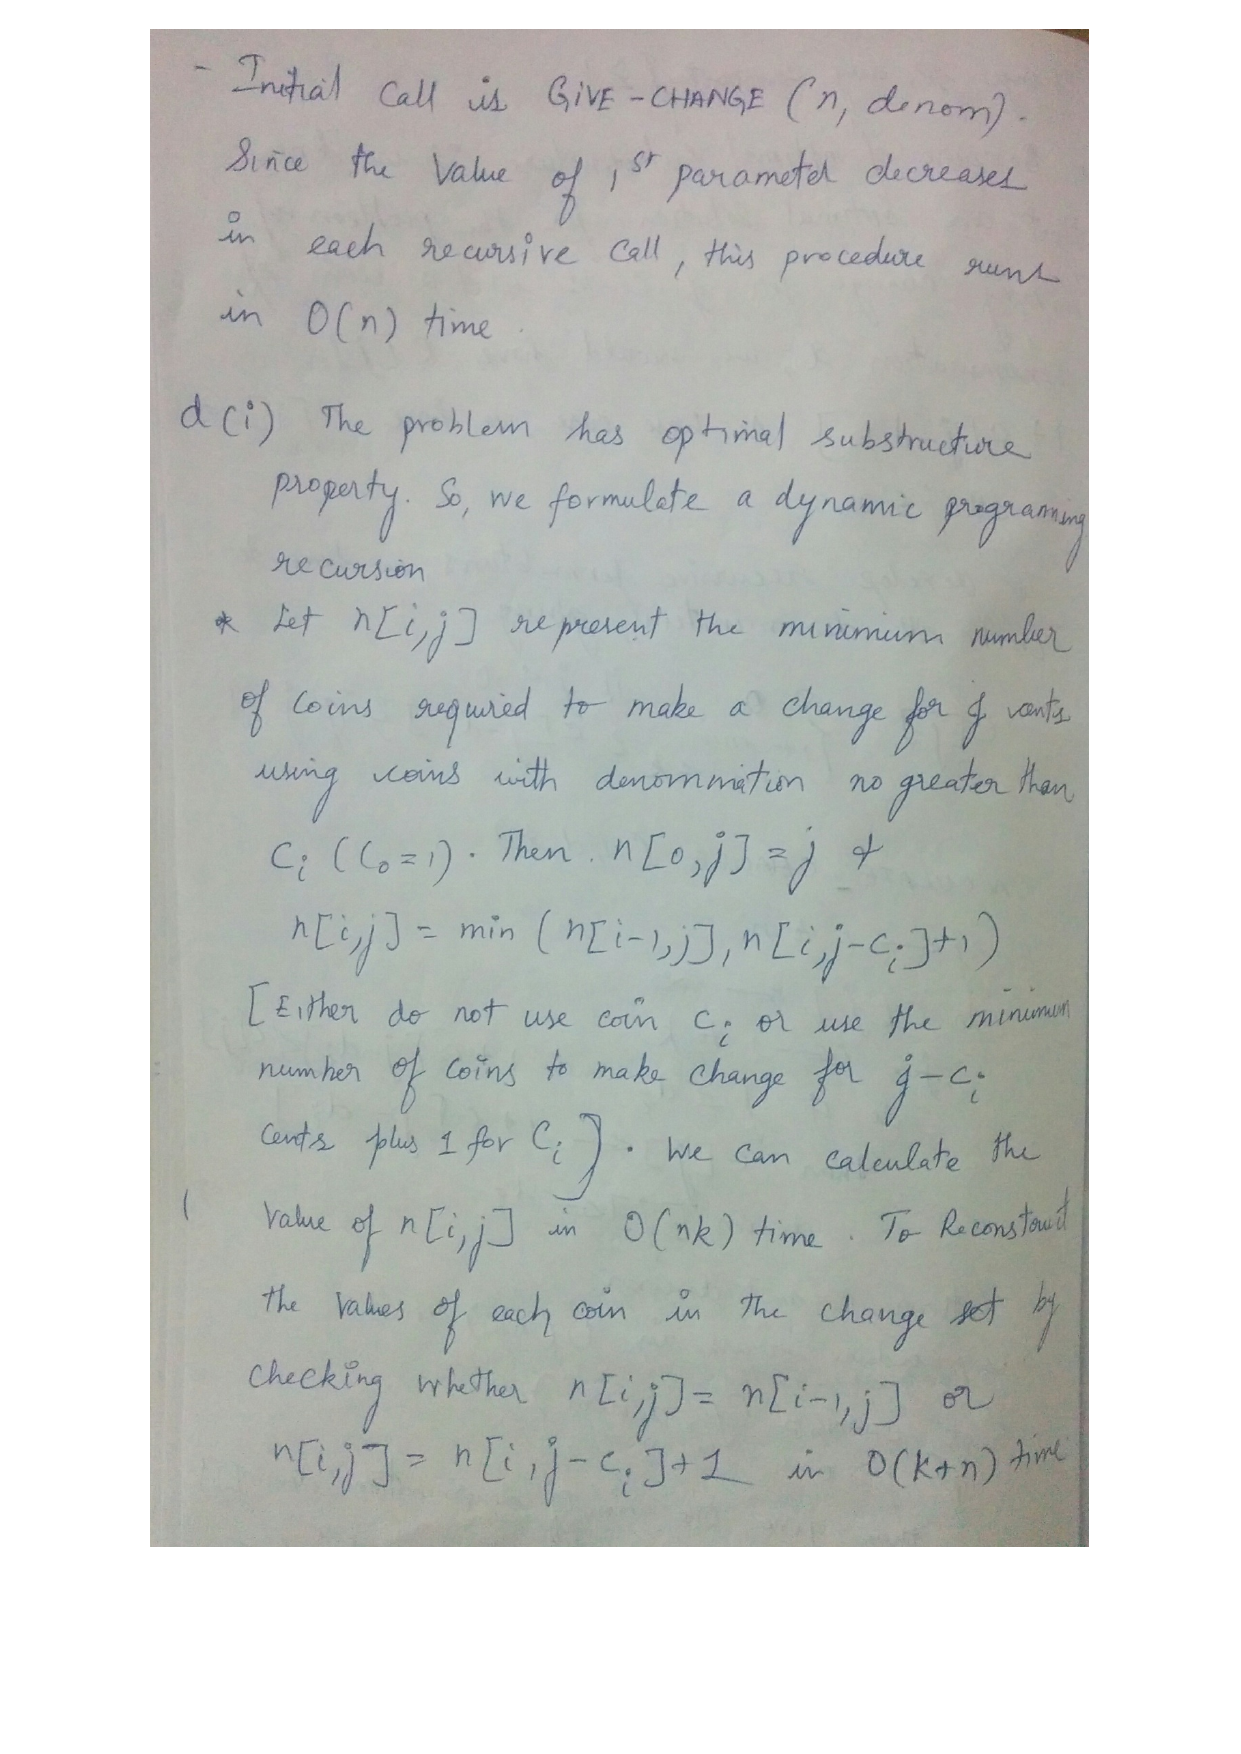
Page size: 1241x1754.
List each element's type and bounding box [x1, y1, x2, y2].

picture [150, 29, 1089, 1547]
